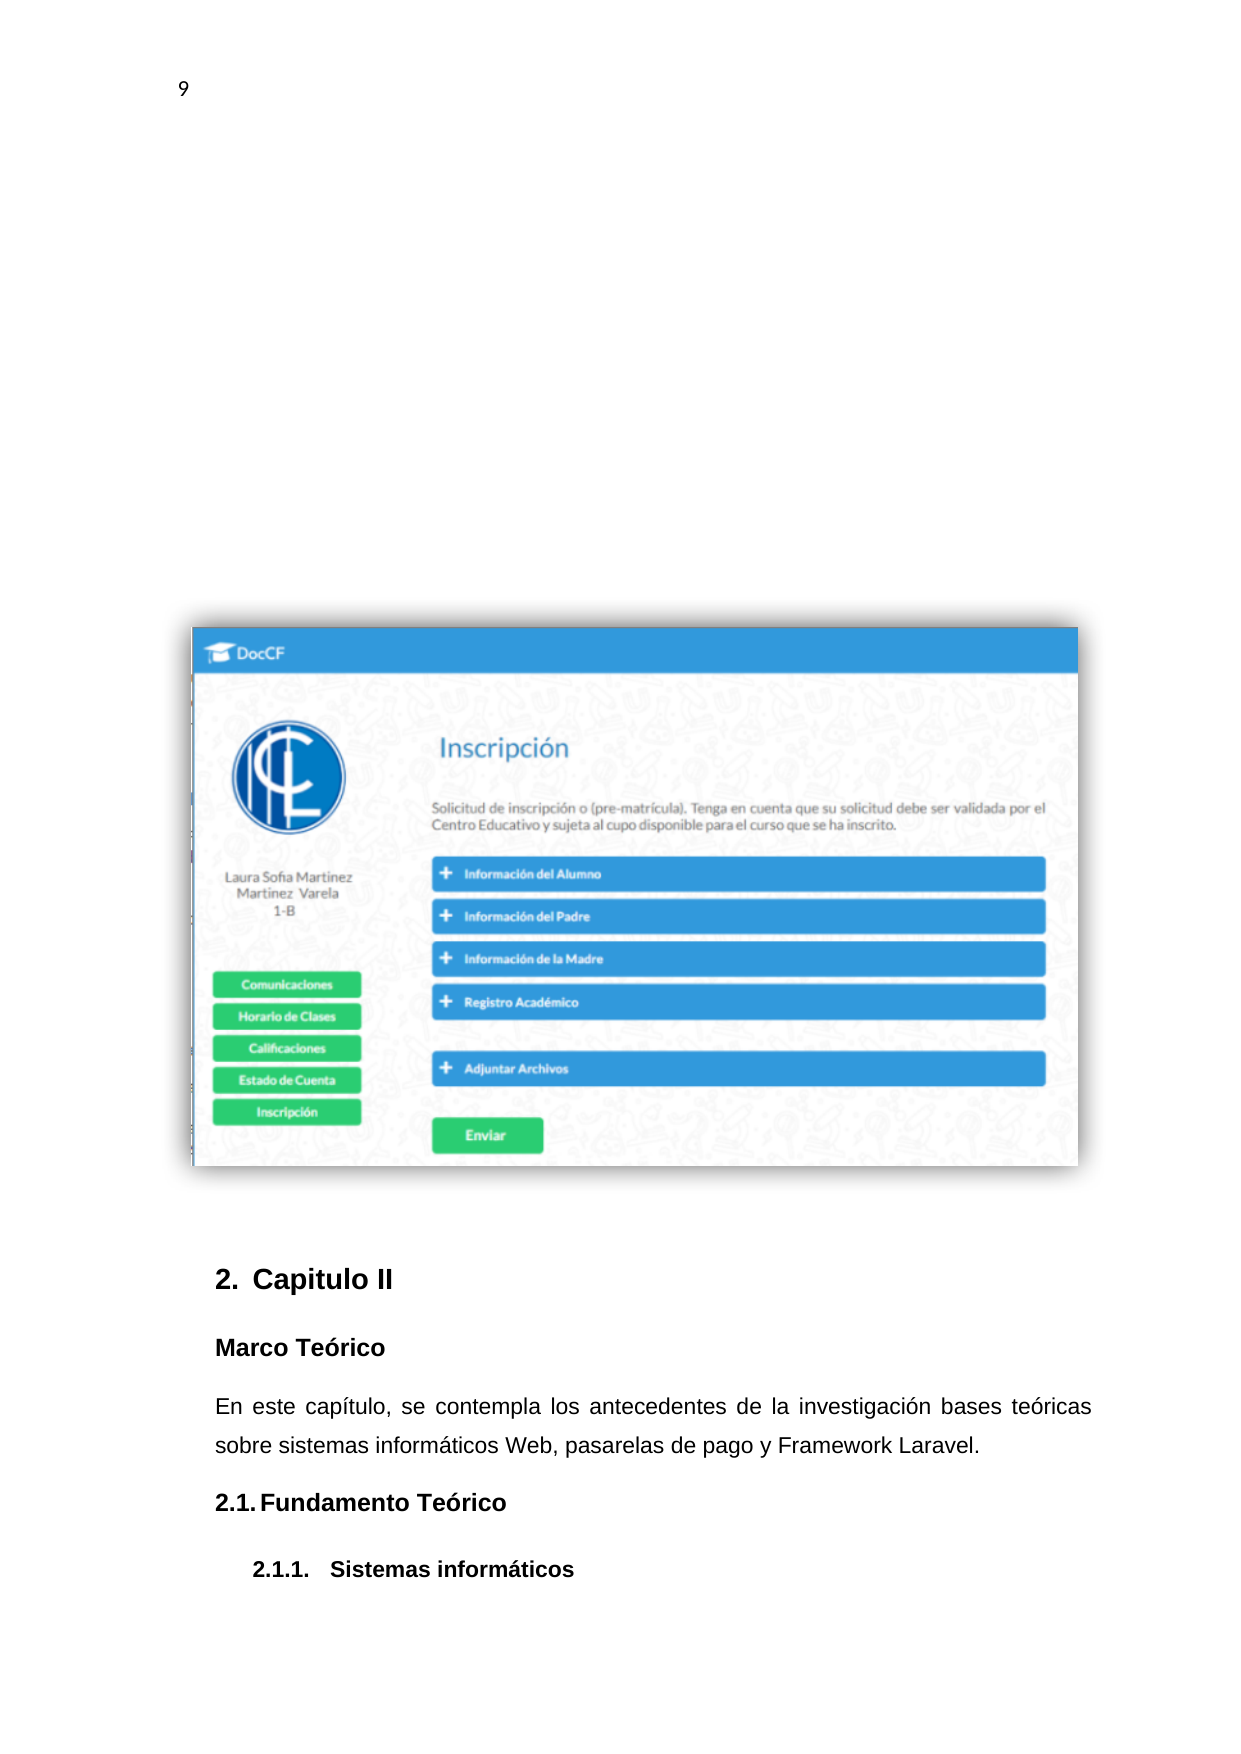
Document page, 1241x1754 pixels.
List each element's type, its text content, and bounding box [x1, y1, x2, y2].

picture [191, 627, 1078, 1166]
list Sistemas informáticos [252, 1556, 1093, 1583]
list Capitulo II [215, 1262, 1093, 1295]
list Fundamento Teórico [215, 1488, 1093, 1517]
text Marco Teórico [215, 1333, 1093, 1362]
text En este capítulo, se contempla los antecedentes de la investigación bases teóricas sobre sistemas informáticos Web, pasarelas de pago y Framework Laravel. [215, 1393, 1093, 1459]
